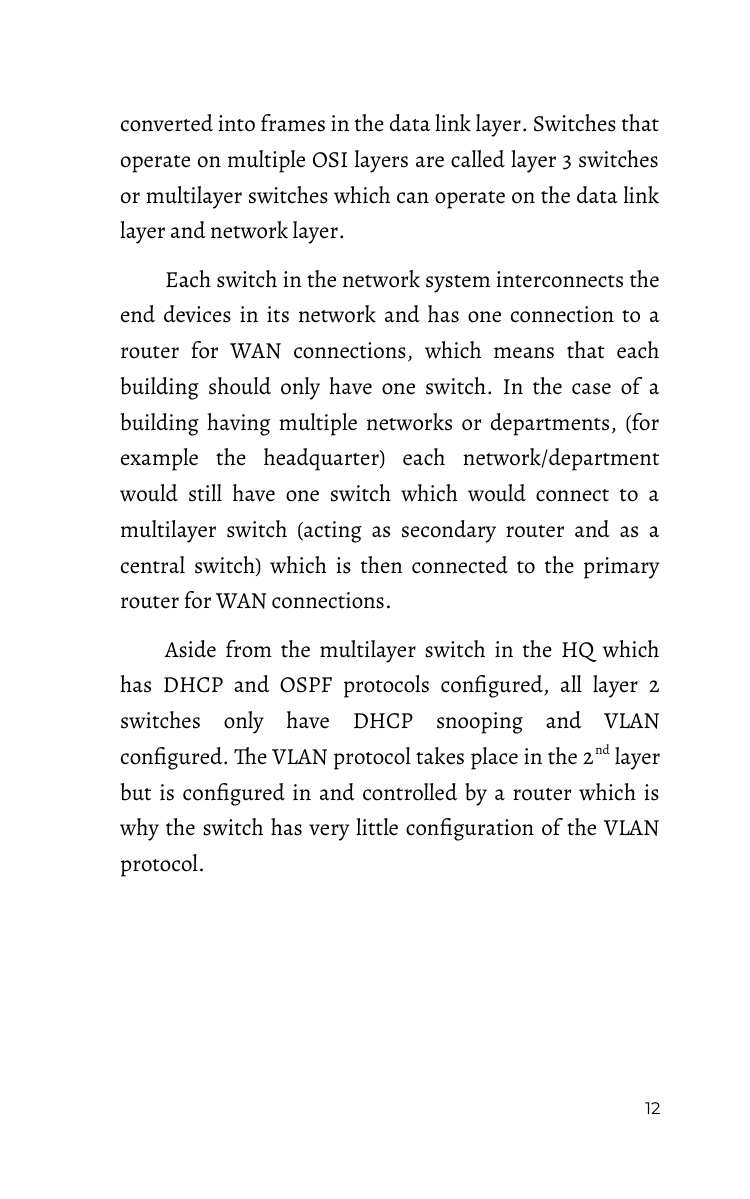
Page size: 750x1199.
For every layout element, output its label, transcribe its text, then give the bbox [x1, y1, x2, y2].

text Each switch in the network system interconnects the end devices in its network and has one connection to a router for WAN connections, which means that each building should only have one switch. In the case of a building having multiple networks or departments, (for example the headquarter) each network/department would still have one switch which would connect to a multilayer switch (acting as secondary router and as a central switch) which is then connected to the primary router for WAN connections. [120, 264, 660, 617]
text Aside from the multilayer switch in the HQ which has DHCP and OSPF protocols configured, all layer 2 switches only have DHCP snooping and VLAN configured. The VLAN protocol takes place in the 2nd layer but is configured in and controlled by a router which is why the switch has very little configuration of the VLAN protocol. [120, 634, 660, 879]
